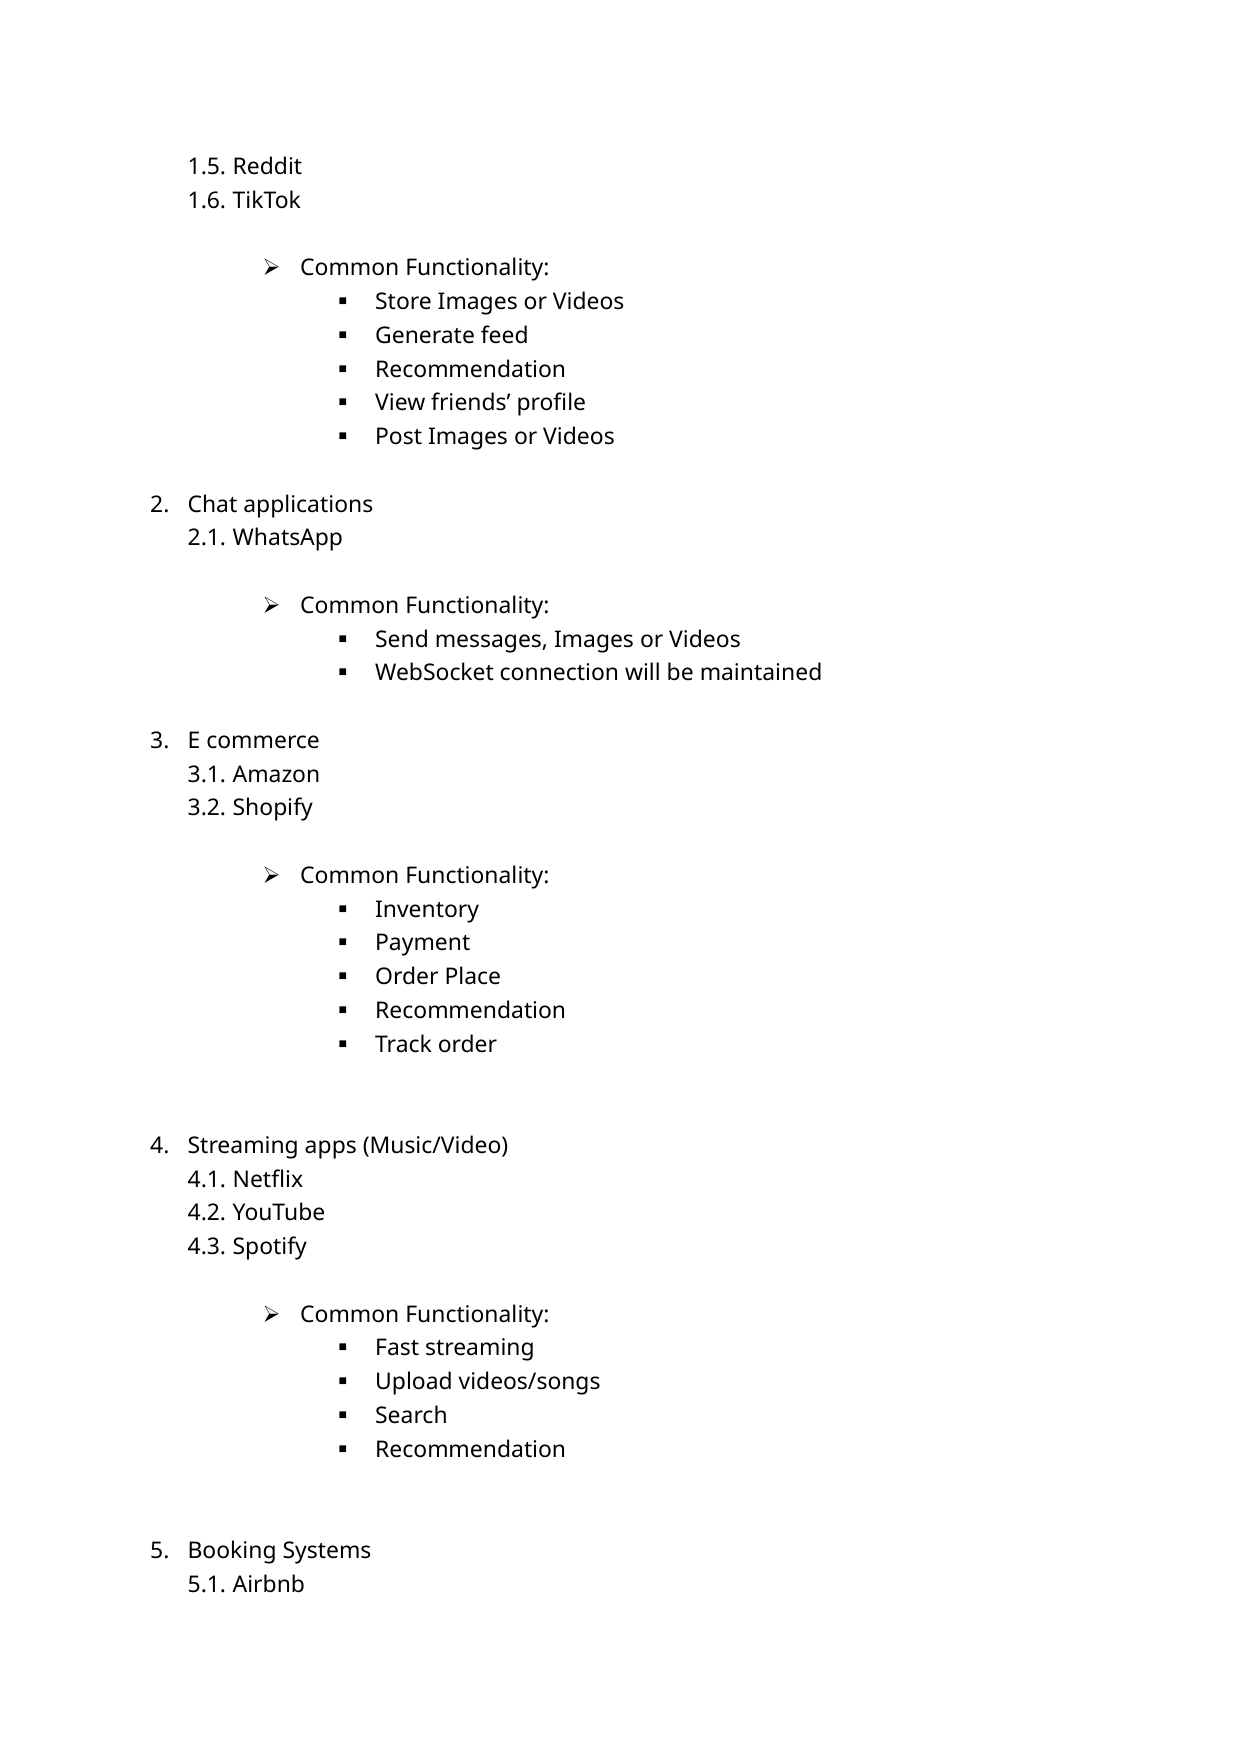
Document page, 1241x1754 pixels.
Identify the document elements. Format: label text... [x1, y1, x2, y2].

list YouTube [187, 1196, 1090, 1227]
list Order Place [337, 960, 1090, 991]
list TikTok [187, 184, 1090, 215]
list WhatsApp [187, 521, 1090, 552]
list Upload videos/songs [337, 1365, 1090, 1396]
list Search [337, 1399, 1090, 1430]
list Netflix [187, 1162, 1090, 1194]
list Inventory [337, 892, 1090, 924]
list Common Functionality: [262, 251, 1090, 282]
list Booking Systems [150, 1534, 1090, 1565]
list Shopify [187, 791, 1090, 822]
list Post Images or Videos [337, 420, 1090, 451]
list Recommendation [337, 352, 1090, 384]
list Common Functionality: [262, 589, 1090, 620]
list Payment [337, 926, 1090, 957]
list Recommendation [337, 994, 1090, 1025]
list E commerce [150, 724, 1090, 755]
list Amazon [187, 757, 1090, 789]
list Common Functionality: [262, 859, 1090, 890]
list Generate feed [337, 319, 1090, 350]
list Send messages, Images or Videos [337, 622, 1090, 654]
list Spotify [187, 1230, 1090, 1261]
list WebSocket connection will be maintained [337, 656, 1090, 687]
list Airbnb [187, 1567, 1090, 1599]
list Recommendation [337, 1432, 1090, 1464]
list View friends’ profile [337, 386, 1090, 417]
list Common Functionality: [262, 1297, 1090, 1329]
list Chat applications [150, 487, 1090, 519]
list Streaming apps (Music/Video) [150, 1129, 1090, 1160]
list Track order [337, 1027, 1090, 1059]
list Reddit [187, 150, 1090, 181]
list Store Images or Videos [337, 285, 1090, 316]
list Fast streaming [337, 1331, 1090, 1362]
